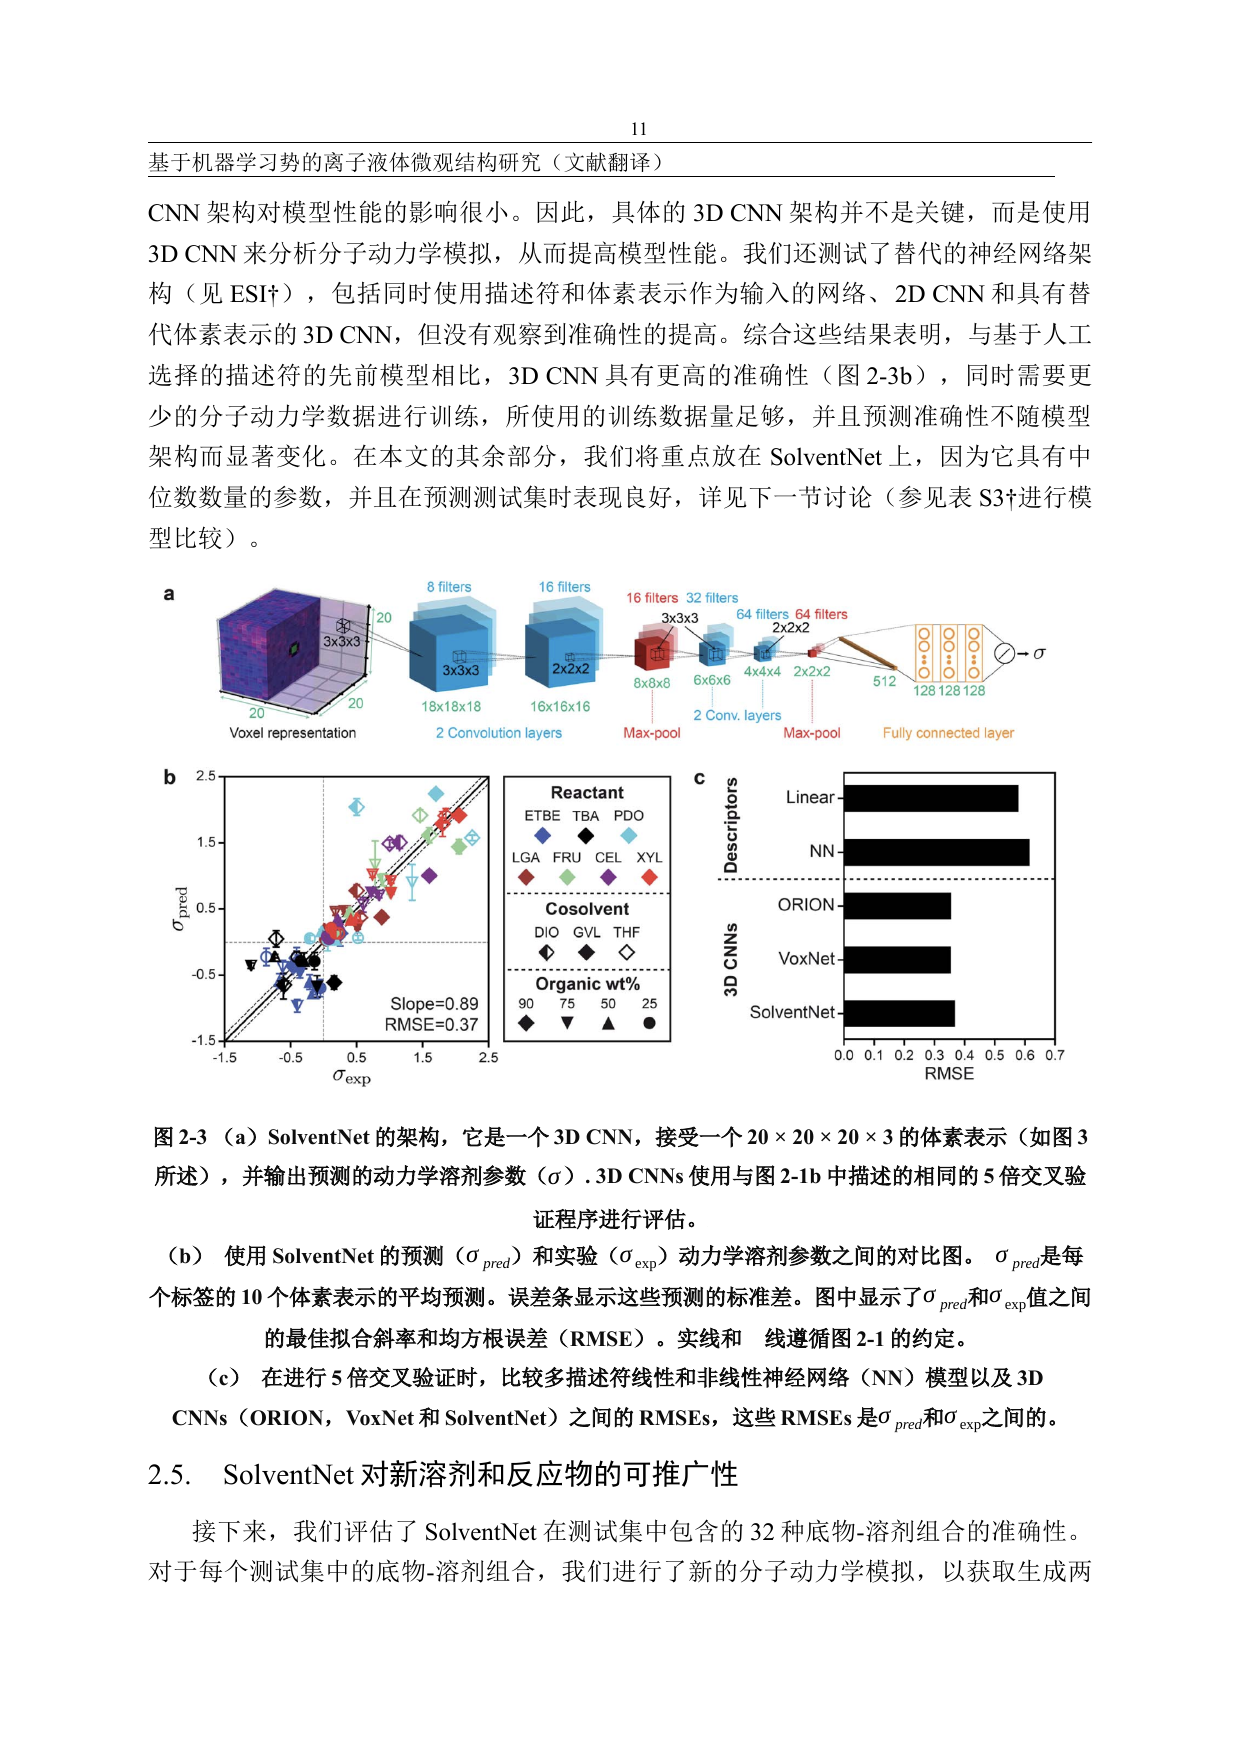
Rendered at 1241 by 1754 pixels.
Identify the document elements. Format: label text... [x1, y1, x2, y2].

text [148, 1514, 1092, 1587]
picture [147, 560, 1093, 1098]
text （c） 在进行5倍交叉验证时，比较多描述符线性和非线性神经网络（NN）模型以及3D CNNs（ORION，VoxNet和SolventNet）之间的RMSEs，这些RMSEs是和之间的。 [148, 1360, 1092, 1433]
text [148, 196, 1092, 553]
text （b） 使用SolventNet的预测（）和实验（）动力学溶剂参数之间的对比图。 是每个标签的10个体素表示的平均预测。误差条显示这些预测的标准差。图中显示了和值之间的最佳拟合斜率和均方根误差（RMSE）。实线和虚线遵循图2-1的约定。 [148, 1240, 1092, 1354]
text 图2-3 （a）SolventNet的架构，它是一个3D CNN，接受一个20 × 20 × 20 × 3的体素表示（如图3所述），并输出预测的动力学溶剂参数（）. 3D CNNs使用与图2-1b中描述的相同的5倍交叉验证程序进行评估。 [148, 1120, 1092, 1234]
text SolventNet对新溶剂和反应物的可推广性 [148, 1440, 1092, 1505]
